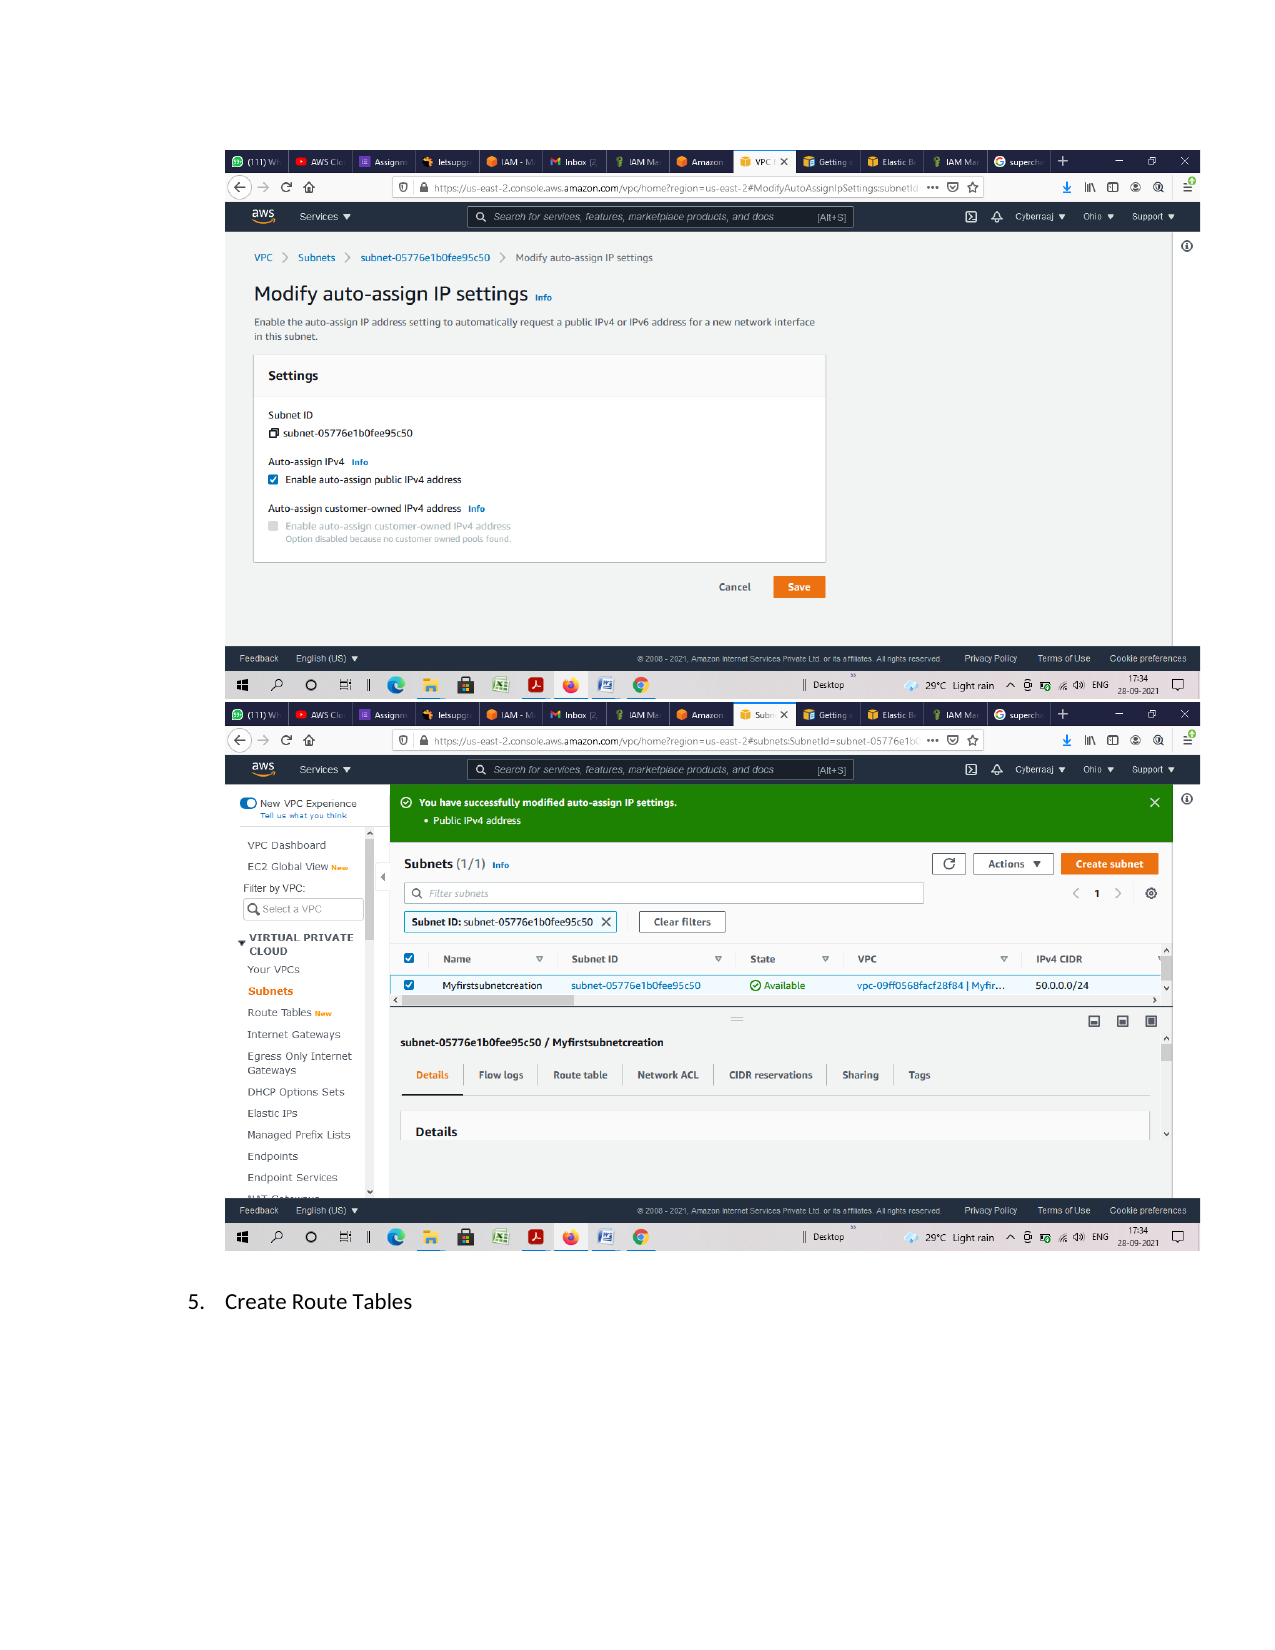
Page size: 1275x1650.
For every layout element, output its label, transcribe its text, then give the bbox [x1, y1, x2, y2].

picture [225, 702, 1200, 1251]
picture [225, 150, 1200, 699]
list Create Route Tables [187, 1287, 1125, 1315]
